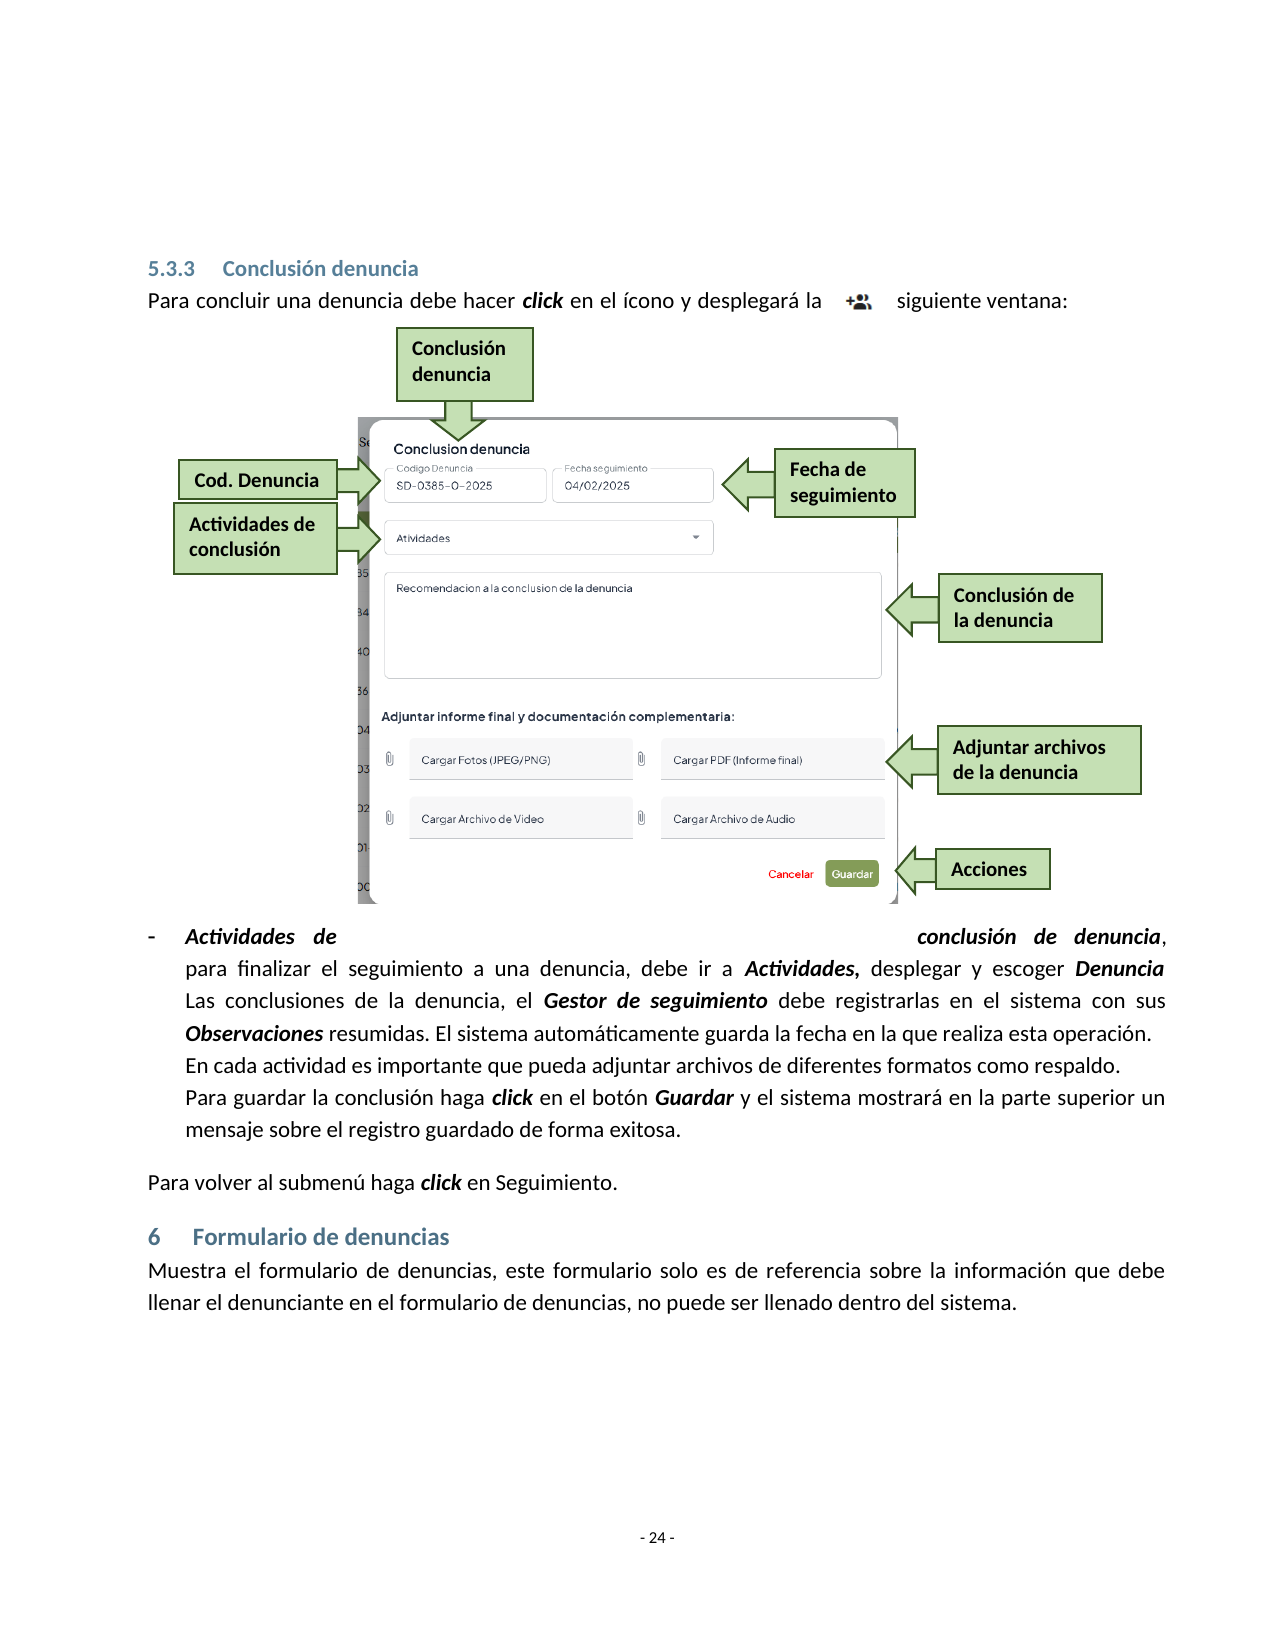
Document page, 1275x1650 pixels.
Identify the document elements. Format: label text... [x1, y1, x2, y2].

list Actividades de conclusión de denuncia, para finalizar el seguimiento a una denuncia, debe ir a Actividades, desplegar y escoger Denuncia archivada, Denuncia aceptada y Denuncia rechazada. [148, 922, 1167, 982]
text Muestra el formulario de denuncias, este formulario solo es de referencia sobre la información que debe llenar el denunciante en el formulario de denuncias, no puede ser llenado dentro del sistema. [148, 1256, 1167, 1317]
text Para concluir una denuncia debe hacer click en el ícono y desplegará la siguiente ventana: [148, 286, 1167, 314]
picture [357, 417, 898, 904]
text Conclusión denuncia [148, 254, 1167, 282]
text Para volver al submenú haga click en Seguimiento. [148, 1168, 1167, 1196]
list Las conclusiones de la denuncia, el Gestor de seguimiento debe registrarlas en el sistema con sus Observaciones resumidas. El sistema automáticamente guarda la fecha en la que realiza esta operación. [185, 987, 1167, 1047]
list En cada actividad es importante que pueda adjuntar archivos de diferentes formatos como respaldo. [185, 1051, 1167, 1079]
picture [841, 289, 878, 311]
list Para guardar la conclusión haga click en el botón Guardar y el sistema mostrará en la parte superior un mensaje sobre el registro guardado de forma exitosa. [185, 1083, 1167, 1143]
text Formulario de denuncias [148, 1221, 1167, 1252]
